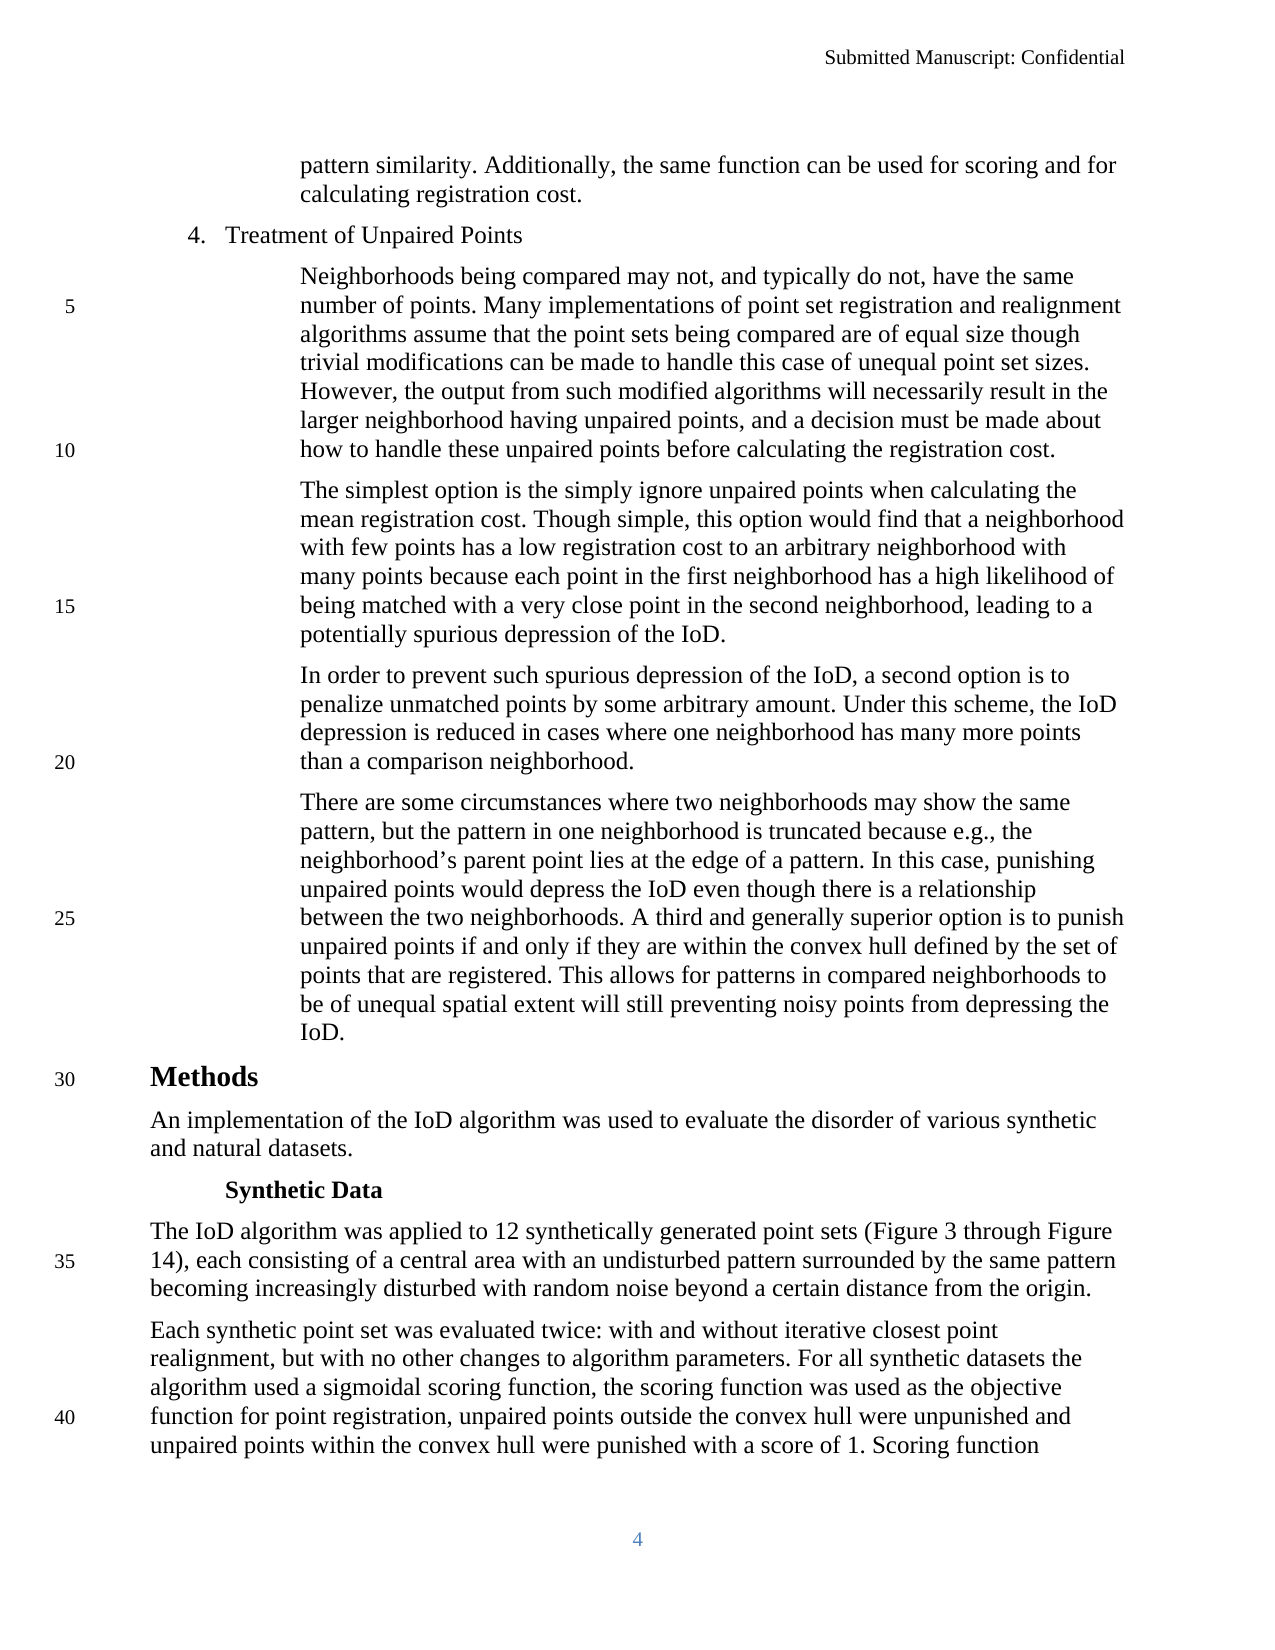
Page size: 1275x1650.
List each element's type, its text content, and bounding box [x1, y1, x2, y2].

list Treatment of Unpaired Points [187, 220, 1125, 249]
text Methods [150, 1059, 1125, 1092]
text Synthetic Data [150, 1175, 1125, 1203]
text The IoD algorithm was applied to 12 synthetically generated point sets (Figures 3 through 14), each consisting of a central area with an undisturbed pattern surrounded by the same pattern becoming increasingly disturbed with random noise beyond a certain distance from the origin. [150, 1216, 1125, 1302]
text In order to prevent such spurious depression of the IoD, a second option is to penalize unmatched points by some arbitrary amount. Under this scheme, the IoD depression is reduced in cases where one neighborhood has many more points than a comparison neighborhood. [300, 660, 1125, 775]
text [300, 150, 1125, 207]
text The simplest option is the simply ignore unpaired points when calculating the mean registration cost. Though simple, this option would find that a neighborhood with few points has a low registration cost to an arbitrary neighborhood with many points because each point in the first neighborhood has a high likelihood of being matched with a very close point in the second neighborhood, leading to a potentially spurious depression of the IoD. [300, 475, 1125, 647]
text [150, 1315, 1125, 1458]
text There are some circumstances where two neighborhoods may show the same pattern, but the pattern in one neighborhood is truncated because e.g., the neighborhood’s parent point lies at the edge of a pattern. In this case, punishing unpaired points would depress the IoD even though there is a relationship between the two neighborhoods. A third and generally superior option is to punish unpaired points if and only if they are within the convex hull defined by the set of points that are registered. This allows for patterns in compared neighborhoods to be of unequal spatial extent will still preventing noisy points from depressing the IoD. [300, 787, 1125, 1046]
text Neighborhoods being compared may not, and typically do not, have the same number of points. Many implementations of point set registration and realignment algorithms assume that the point sets being compared are of equal size though trivial modifications can be made to handle this case of unequal point set sizes. However, the output from such modified algorithms will necessarily result in the larger neighborhood having unpaired points, and a decision must be made about how to handle these unpaired points before calculating the registration cost. [300, 261, 1125, 462]
text An implementation of the IoD algorithm was used to evaluate the disorder of various synthetic and natural datasets. [150, 1105, 1125, 1162]
